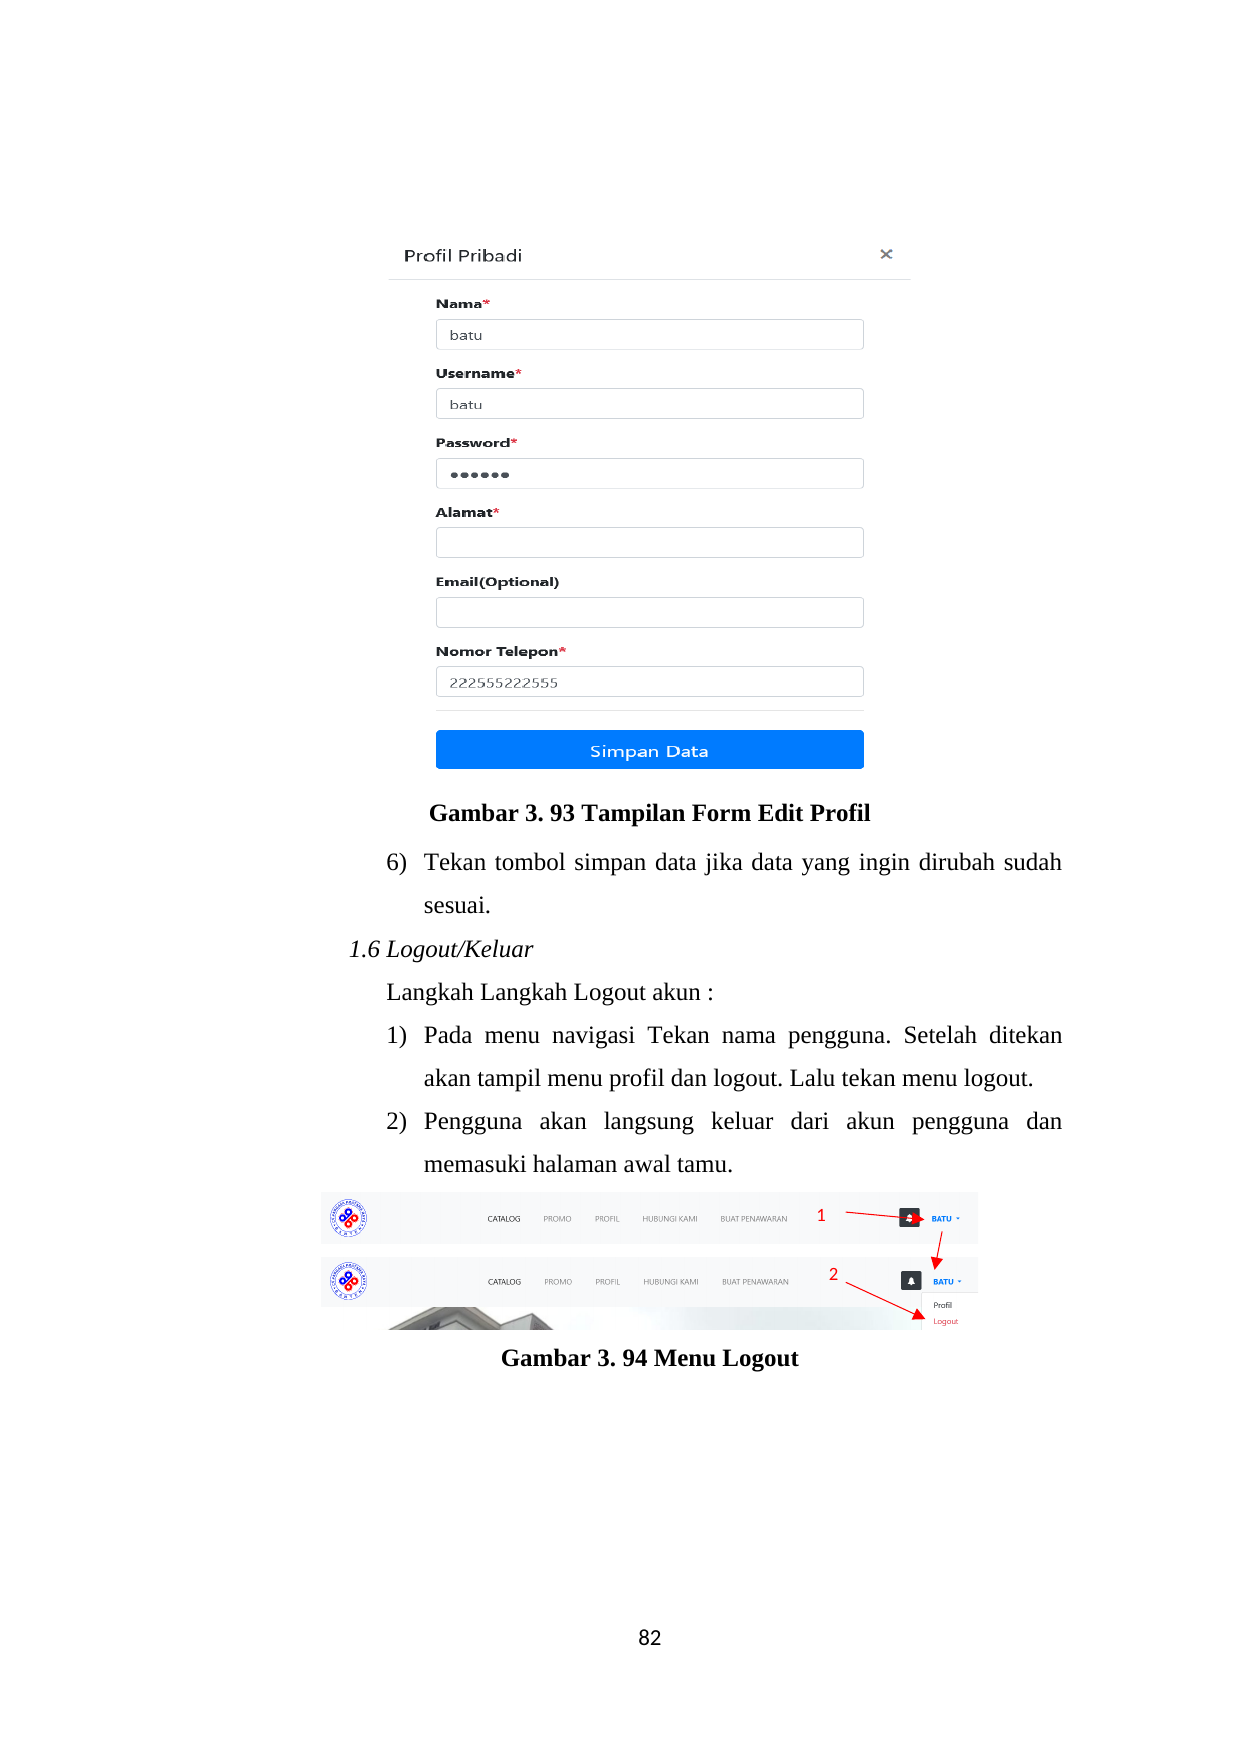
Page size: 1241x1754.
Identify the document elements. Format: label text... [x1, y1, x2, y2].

text Gambar 3. 94 Menu Logout [236, 1343, 1063, 1372]
list Tekan tombol simpan data jika data yang ingin dirubah sudah sesuai. [386, 847, 1063, 919]
list Pengguna akan langsung keluar dari akun pengguna dan memasuki halaman awal tamu. [386, 1106, 1063, 1178]
picture [321, 1192, 979, 1244]
text Langkah Langkah Logout akun : [236, 977, 1063, 1006]
picture [388, 236, 911, 784]
list Pada menu navigasi Tekan nama pengguna. Setelah ditekan akan tampil menu profil dan logout. Lalu tekan menu logout. [386, 1020, 1063, 1092]
list 1.6 Logout/Keluar [349, 934, 1063, 962]
picture [321, 1257, 979, 1330]
text Gambar 3. 93 Tampilan Form Edit Profil [236, 798, 1063, 827]
